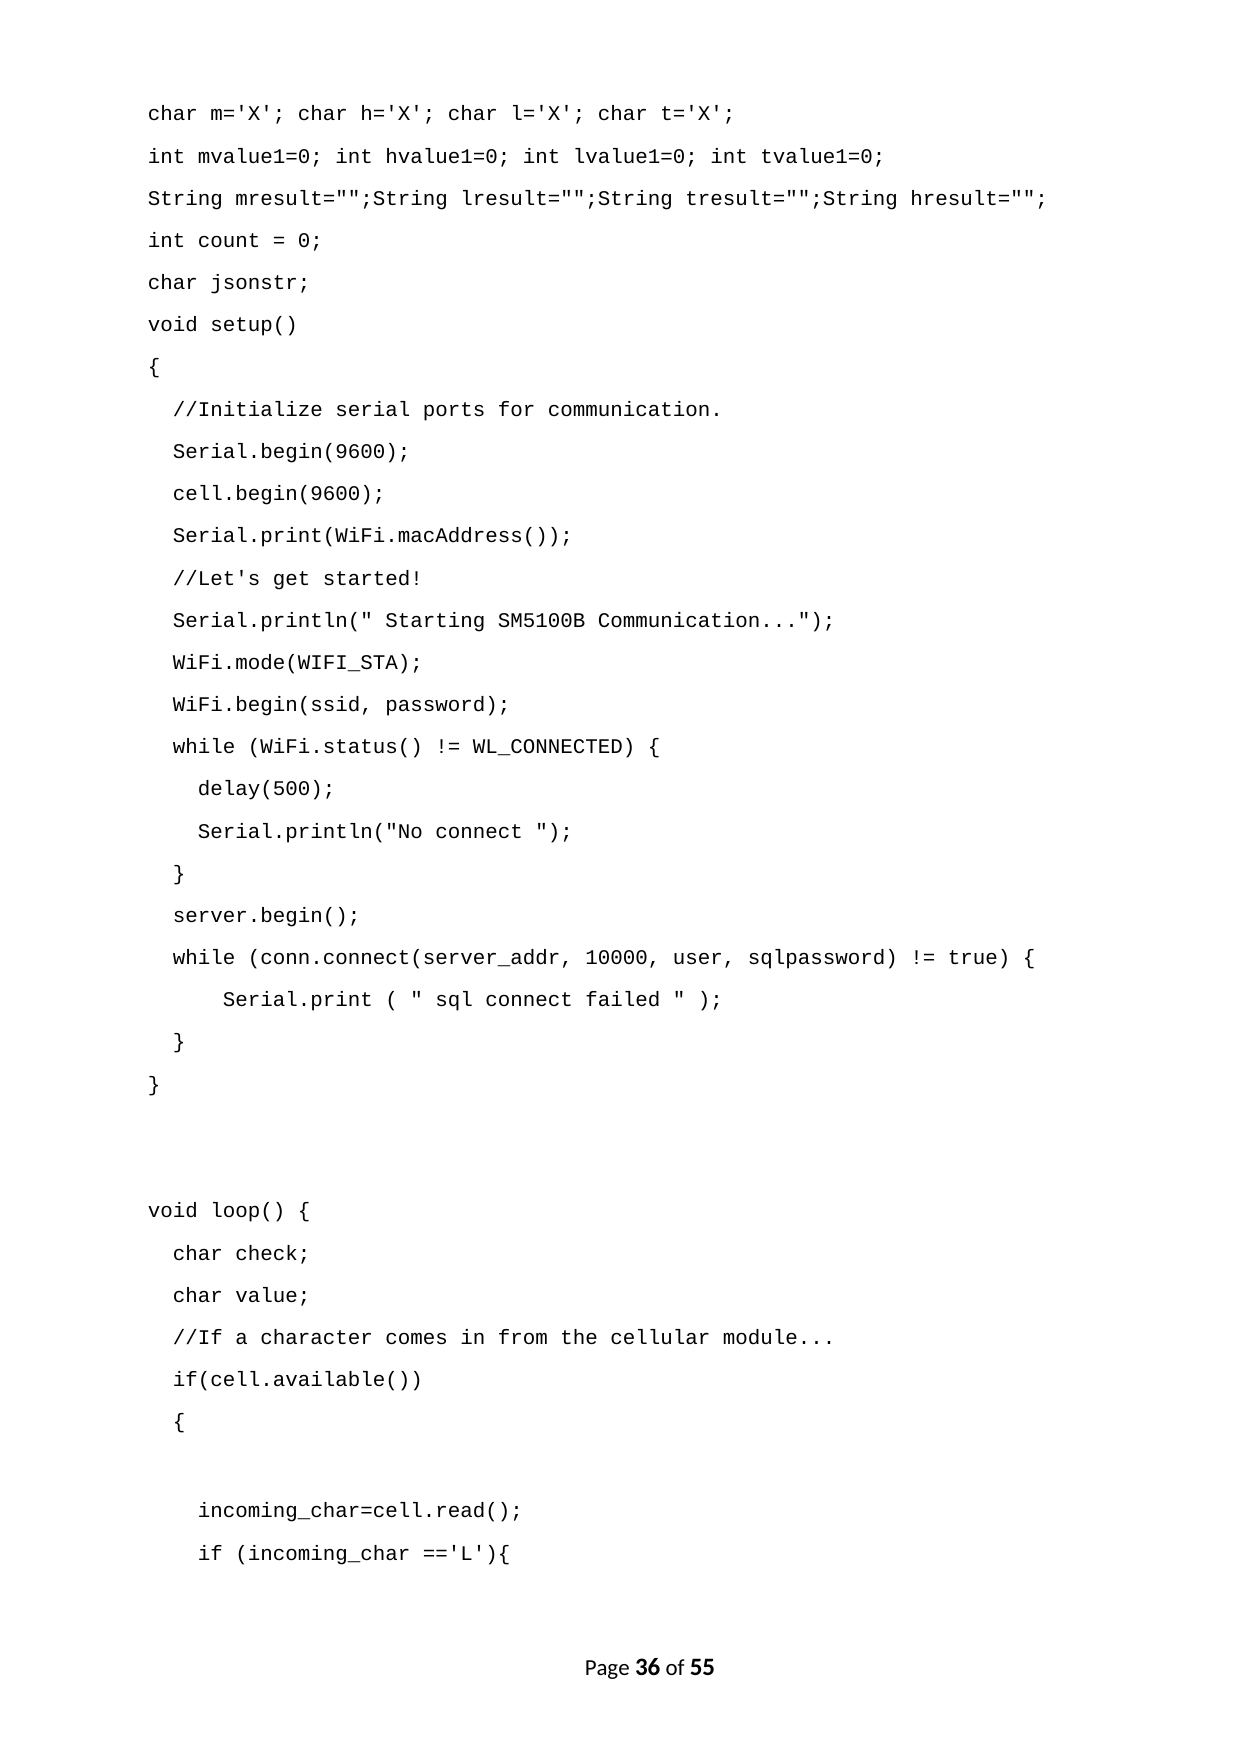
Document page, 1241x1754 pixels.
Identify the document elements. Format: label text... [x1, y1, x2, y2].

text char jsonstr; [148, 272, 1152, 296]
text Serial.begin(9600); [148, 441, 1152, 464]
text if (incoming_char =='L'){ [148, 1542, 1152, 1566]
text WiFi.mode(WIFI_STA); [148, 652, 1152, 676]
text WiFi.begin(ssid, password); [148, 694, 1152, 718]
text //If a character comes in from the cellular module... [148, 1327, 1152, 1351]
text } [148, 1032, 1152, 1055]
text Serial.println(" Starting SM5100B Communication..."); [148, 610, 1152, 633]
text int count = 0; [148, 230, 1152, 254]
text String mresult="";String lresult="";String tresult="";String hresult=""; [148, 188, 1152, 211]
text } [148, 863, 1152, 886]
text } [148, 1074, 1152, 1097]
text void setup() [148, 314, 1152, 338]
text char check; [148, 1242, 1152, 1266]
text while (conn.connect(server_addr, 10000, user, sqlpassword) != true) { [148, 947, 1152, 971]
text server.begin(); [148, 905, 1152, 929]
text void loop() { [148, 1200, 1152, 1224]
text Serial.print ( " sql connect failed " ); [148, 989, 1152, 1013]
text //Initialize serial ports for communication. [148, 399, 1152, 422]
text char m='X'; char h='X'; char l='X'; char t='X'; [148, 103, 1152, 127]
text { [148, 1411, 1152, 1435]
text cell.begin(9600); [148, 483, 1152, 507]
text //Let's get started! [148, 567, 1152, 591]
text int mvalue1=0; int hvalue1=0; int lvalue1=0; int tvalue1=0; [148, 146, 1152, 169]
text while (WiFi.status() != WL_CONNECTED) { [148, 736, 1152, 760]
text delay(500); [148, 778, 1152, 802]
text if(cell.available()) [148, 1369, 1152, 1393]
text char value; [148, 1285, 1152, 1308]
text Serial.print(WiFi.macAddress()); [148, 525, 1152, 549]
text Serial.println("No connect "); [148, 821, 1152, 844]
text incoming_char=cell.read(); [148, 1500, 1152, 1524]
text { [148, 357, 1152, 380]
